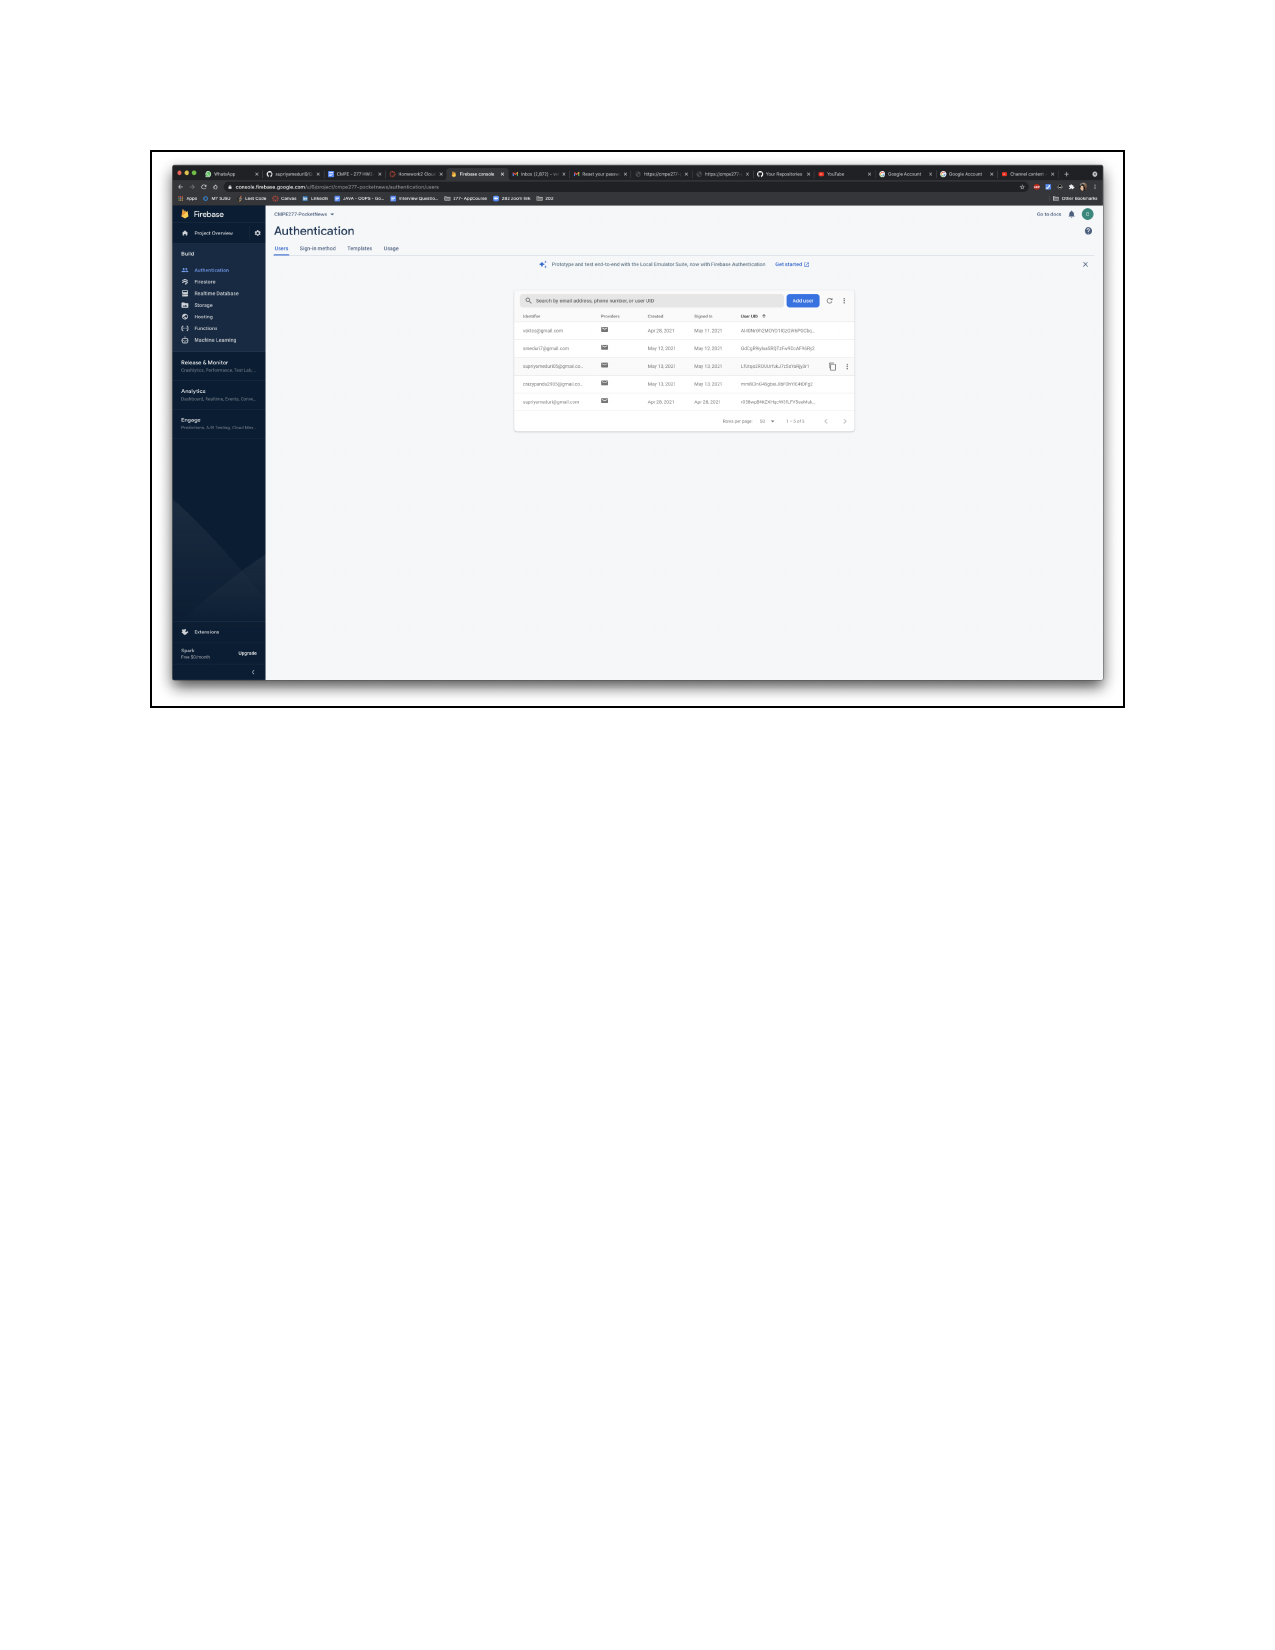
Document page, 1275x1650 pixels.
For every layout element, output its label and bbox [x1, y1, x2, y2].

picture [152, 152, 1123, 706]
